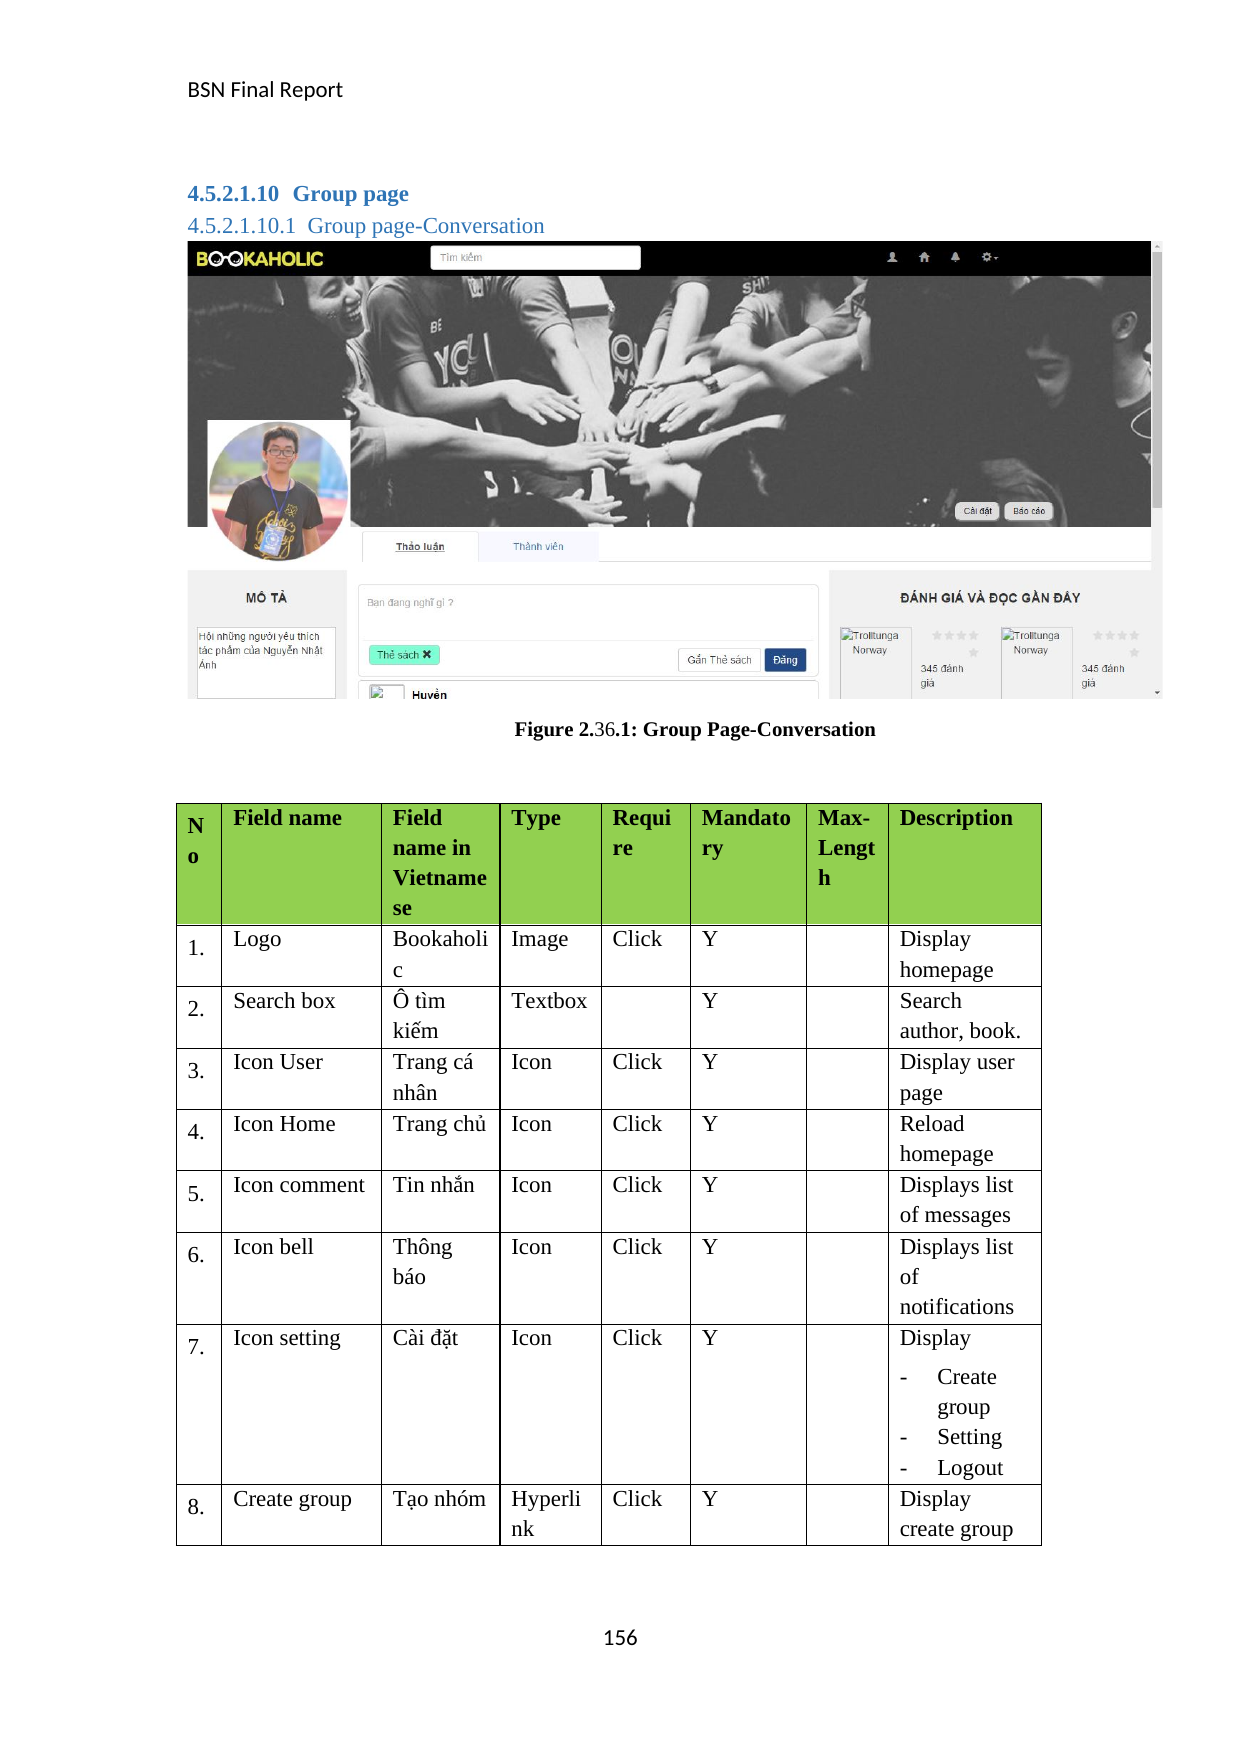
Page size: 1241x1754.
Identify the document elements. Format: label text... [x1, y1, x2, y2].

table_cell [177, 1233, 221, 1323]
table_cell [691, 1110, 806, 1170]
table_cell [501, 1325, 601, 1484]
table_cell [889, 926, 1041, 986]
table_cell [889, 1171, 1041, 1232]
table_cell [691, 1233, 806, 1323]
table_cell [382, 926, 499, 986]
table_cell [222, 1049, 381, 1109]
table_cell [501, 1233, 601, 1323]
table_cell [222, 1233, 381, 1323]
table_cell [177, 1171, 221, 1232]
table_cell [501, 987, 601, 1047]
subtitle Group page [187, 180, 1053, 206]
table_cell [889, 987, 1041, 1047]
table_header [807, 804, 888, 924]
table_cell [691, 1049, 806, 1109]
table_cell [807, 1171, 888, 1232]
subtitle Group page-Conversation [187, 213, 1053, 239]
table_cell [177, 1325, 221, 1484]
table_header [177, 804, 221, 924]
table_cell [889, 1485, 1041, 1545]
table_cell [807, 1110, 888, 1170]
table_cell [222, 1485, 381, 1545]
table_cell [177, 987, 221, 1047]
picture [187, 241, 1163, 699]
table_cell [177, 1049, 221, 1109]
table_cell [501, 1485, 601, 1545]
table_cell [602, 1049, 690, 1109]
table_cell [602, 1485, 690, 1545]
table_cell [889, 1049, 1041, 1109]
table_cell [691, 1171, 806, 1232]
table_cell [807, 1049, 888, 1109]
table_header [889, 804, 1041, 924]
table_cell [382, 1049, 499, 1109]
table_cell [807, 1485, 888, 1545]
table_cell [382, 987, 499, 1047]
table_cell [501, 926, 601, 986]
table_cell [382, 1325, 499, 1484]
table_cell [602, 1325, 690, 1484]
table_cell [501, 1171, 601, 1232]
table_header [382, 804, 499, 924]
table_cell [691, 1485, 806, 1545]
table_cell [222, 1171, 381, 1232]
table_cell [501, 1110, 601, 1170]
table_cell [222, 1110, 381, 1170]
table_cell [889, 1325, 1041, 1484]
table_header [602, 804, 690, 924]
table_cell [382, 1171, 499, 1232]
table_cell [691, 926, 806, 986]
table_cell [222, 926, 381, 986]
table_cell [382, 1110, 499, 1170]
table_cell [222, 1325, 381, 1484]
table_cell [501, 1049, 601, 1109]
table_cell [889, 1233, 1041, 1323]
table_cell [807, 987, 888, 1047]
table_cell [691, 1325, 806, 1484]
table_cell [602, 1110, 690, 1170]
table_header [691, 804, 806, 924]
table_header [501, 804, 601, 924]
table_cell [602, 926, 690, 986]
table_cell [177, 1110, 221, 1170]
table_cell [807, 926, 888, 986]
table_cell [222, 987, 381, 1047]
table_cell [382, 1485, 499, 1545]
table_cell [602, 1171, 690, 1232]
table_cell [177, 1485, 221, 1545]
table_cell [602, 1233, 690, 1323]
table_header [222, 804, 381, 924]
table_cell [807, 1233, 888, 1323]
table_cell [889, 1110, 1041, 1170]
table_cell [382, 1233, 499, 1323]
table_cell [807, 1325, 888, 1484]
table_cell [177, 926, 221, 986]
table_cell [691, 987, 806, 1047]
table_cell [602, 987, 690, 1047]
